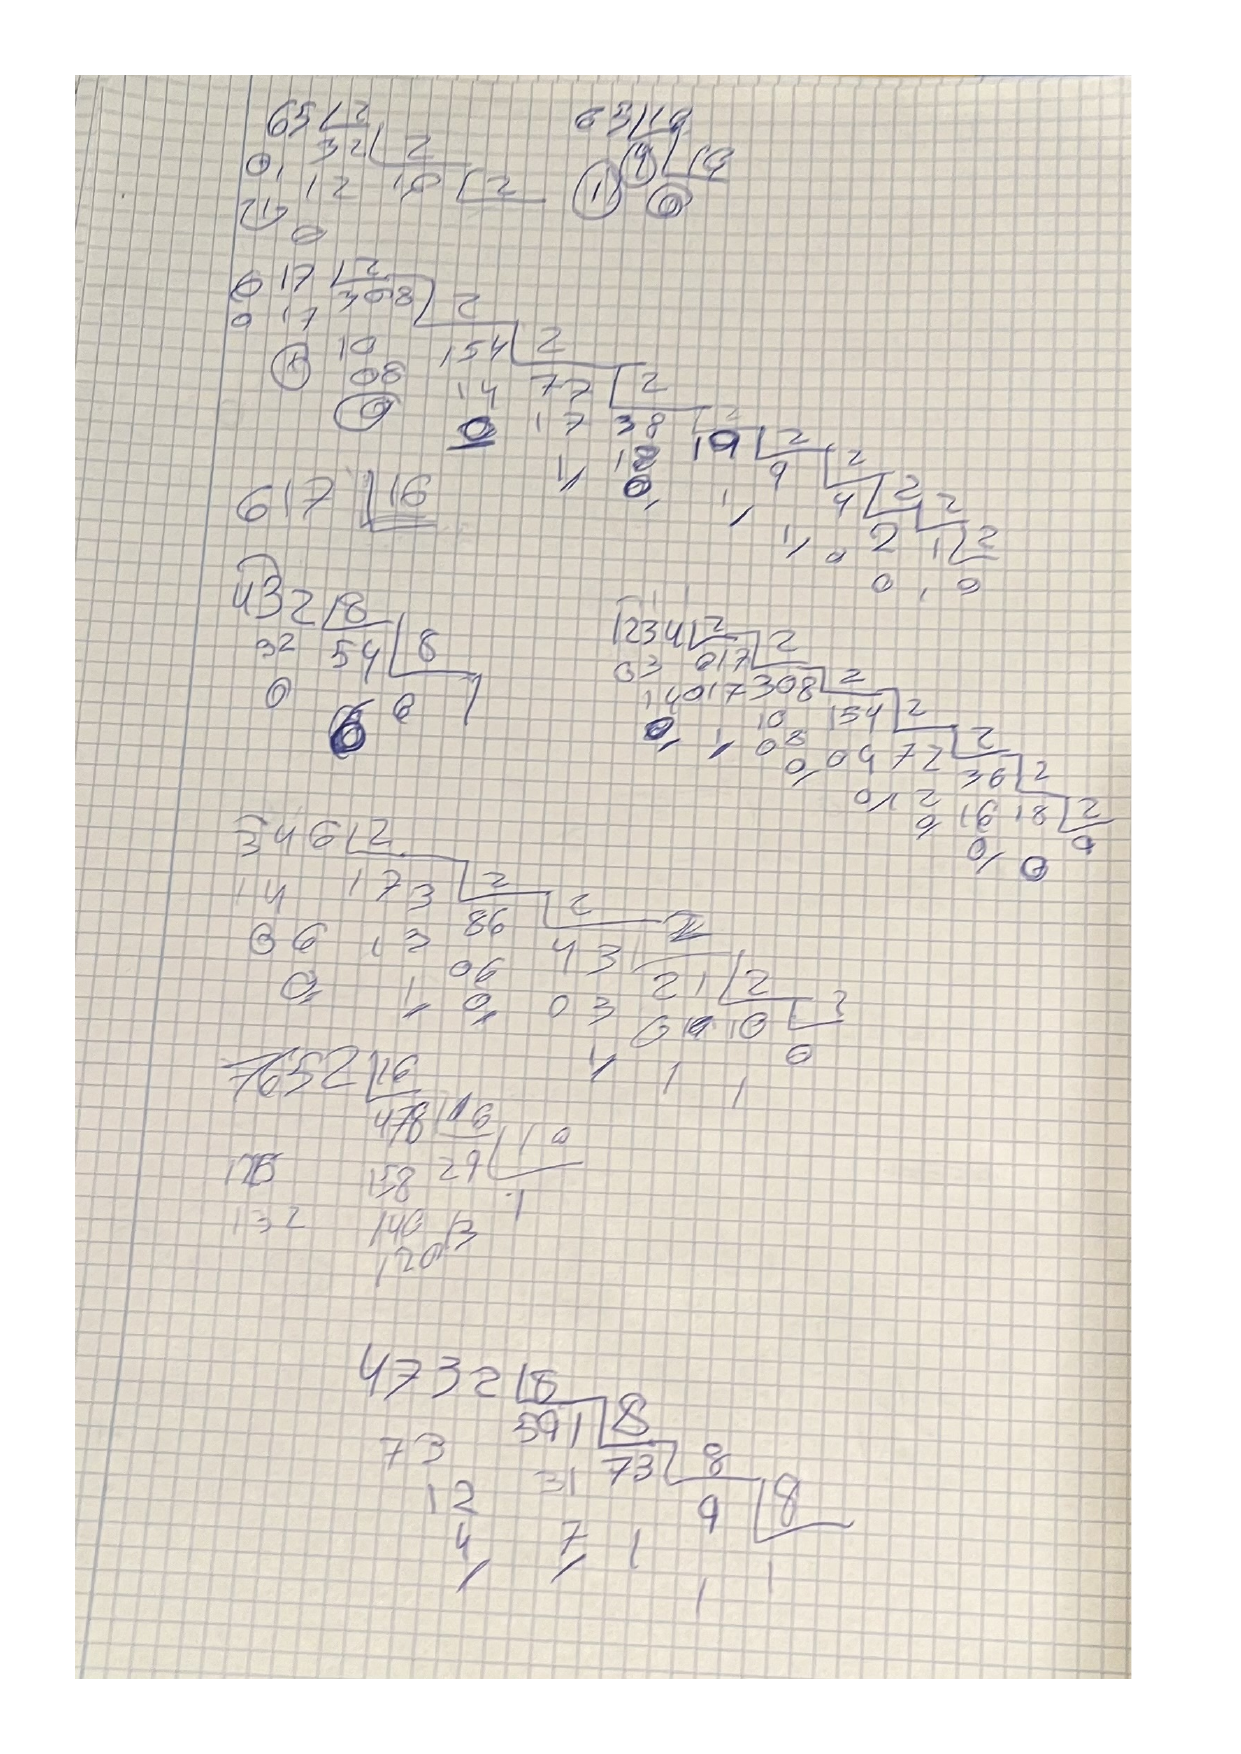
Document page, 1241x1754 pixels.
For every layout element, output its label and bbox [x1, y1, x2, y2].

picture [75, 75, 1132, 1679]
